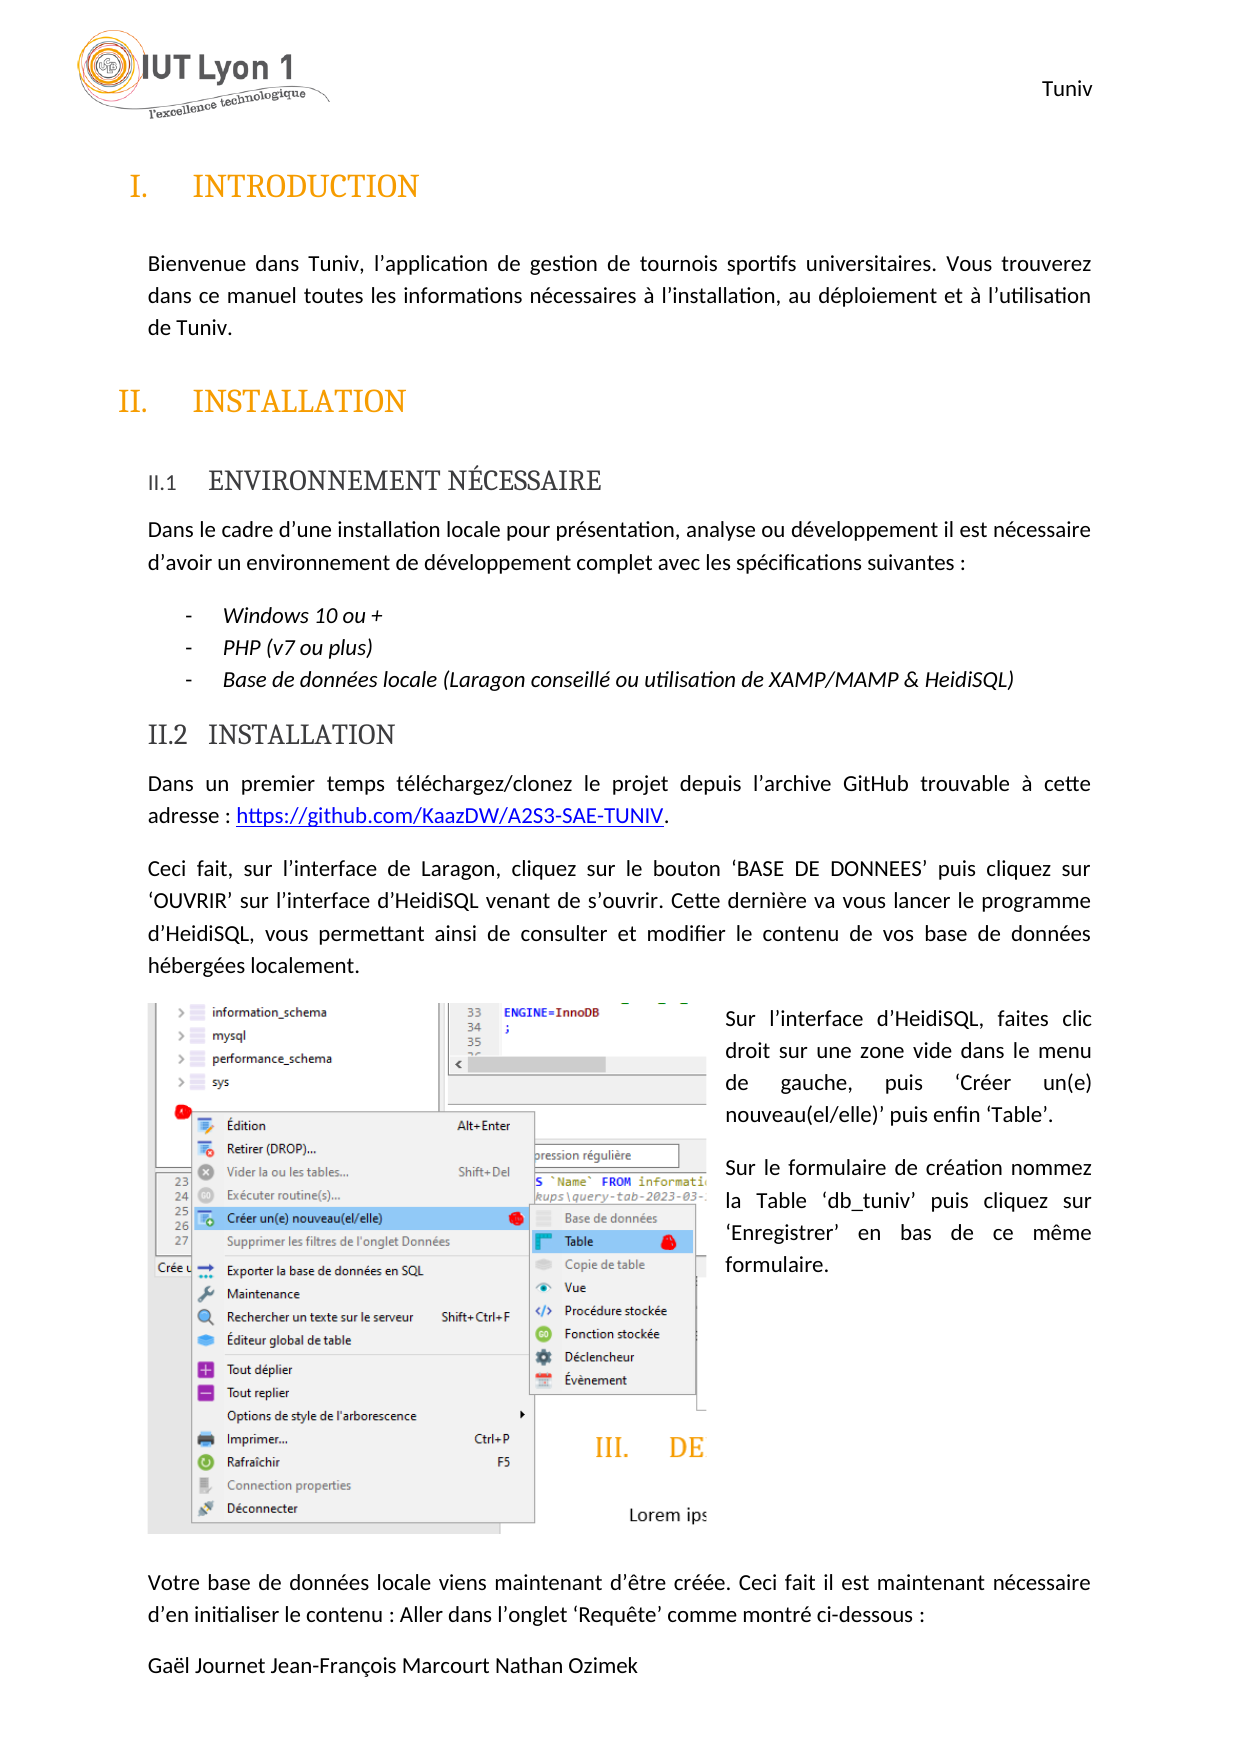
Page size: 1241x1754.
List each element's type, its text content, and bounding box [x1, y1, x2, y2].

subtitle INSTALLATION [148, 718, 1093, 752]
subtitle INSTALLATION [148, 383, 1093, 421]
picture [68, 22, 337, 122]
subtitle Introduction [148, 167, 1093, 206]
text Dans le cadre d’une installation locale pour présentation, analyse ou développement il est nécessaire d’avoir un environnement de développement complet avec les spécifications suivantes : [148, 516, 1093, 576]
list Windows 10 ou + [185, 601, 1093, 629]
picture [147, 1003, 707, 1534]
text Dans un premier temps téléchargez/clonez le projet depuis l’archive GitHub trouvable à cette adresse : https://github.com/KaazDW/A2S3-SAE-TUNIV. [148, 769, 1093, 829]
text Bienvenue dans Tuniv, l’application de gestion de tournois sportifs universitaires. Vous trouverez dans ce manuel toutes les informations nécessaires à l’installation, au déploiement et à l’utilisation de Tuniv. [148, 249, 1093, 341]
text Votre base de données locale viens maintenant d’être créée. Ceci fait il est maintenant nécessaire d’en initialiser le contenu : Aller dans l’onglet ‘Requête’ comme montré ci-dessous : [148, 1568, 1093, 1628]
text Ceci fait, sur l’interface de Laragon, cliquez sur le bouton ‘BASE DE DONNEES’ puis cliquez sur ‘OUVRIR’ sur l’interface d’HeidiSQL venant de s’ouvrir. Cette dernière va vous lancer le programme d’HeidiSQL, vous permettant ainsi de consulter et modifier le contenu de vos base de données hébergées localement. [148, 854, 1093, 979]
text Sur le formulaire de création nommez la Table ‘db_tuniv’ puis cliquez sur ‘Enregistrer’ en bas de ce même formulaire. [707, 1153, 1093, 1278]
list PHP (v7 ou plus) [185, 633, 1093, 661]
text Sur l’interface d’HeidiSQL, faites clic droit sur une zone vide dans le menu de gauche, puis ‘Créer un(e) nouveau(el/elle)’ puis enfin ‘Table’. [707, 1004, 1093, 1128]
list Base de données locale (Laragon conseillé ou utilisation de XAMP/MAMP & HeidiSQL) [185, 665, 1093, 693]
subtitle ENVIRONNEMENT NÉCESSAIRE [148, 464, 1093, 498]
